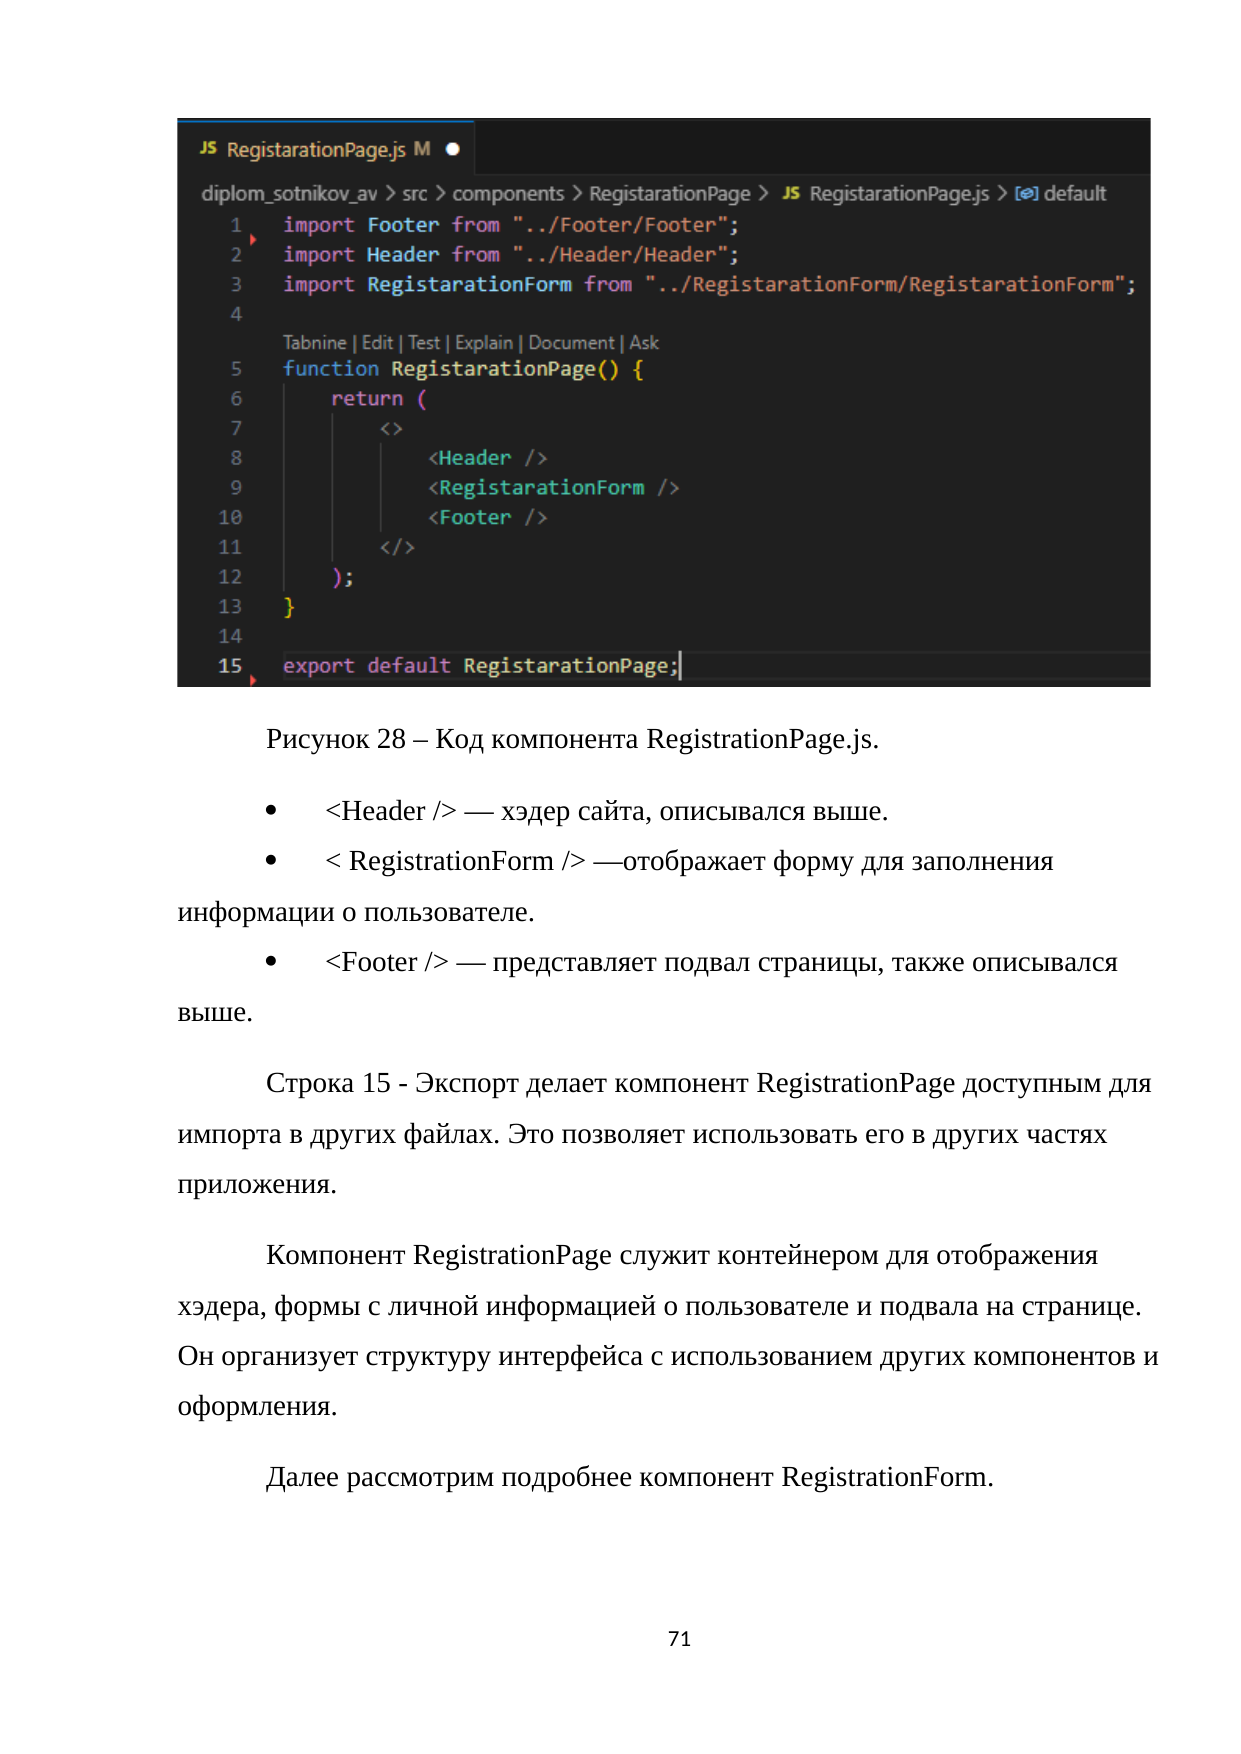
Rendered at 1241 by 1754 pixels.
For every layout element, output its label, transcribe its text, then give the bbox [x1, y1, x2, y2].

list <Header /> — хэдер сайта, описывался выше. [177, 793, 1181, 826]
text Далее рассмотрим подробнее компонент RegistrationForm. [177, 1459, 1181, 1493]
picture [177, 118, 1151, 687]
text Строка 15 - Экспорт делает компонент RegistrationPage доступным для импорта в других файлах. Это позволяет использовать его в других частях приложения. [177, 1066, 1181, 1200]
list < RegistrationForm /> —отображает форму для заполнения информации о пользователе. [177, 843, 1181, 927]
list <Footer /> — представляет подвал страницы, также описывался выше. [177, 944, 1181, 1028]
text Компонент RegistrationPage служит контейнером для отображения хэдера, формы с личной информацией о пользователе и подвала на странице. Он организует структуру интерфейса с использованием других компонентов и оформления. [177, 1237, 1181, 1422]
text Рисунок 28 – Код компонента RegistrationPage.js. [177, 722, 1181, 755]
